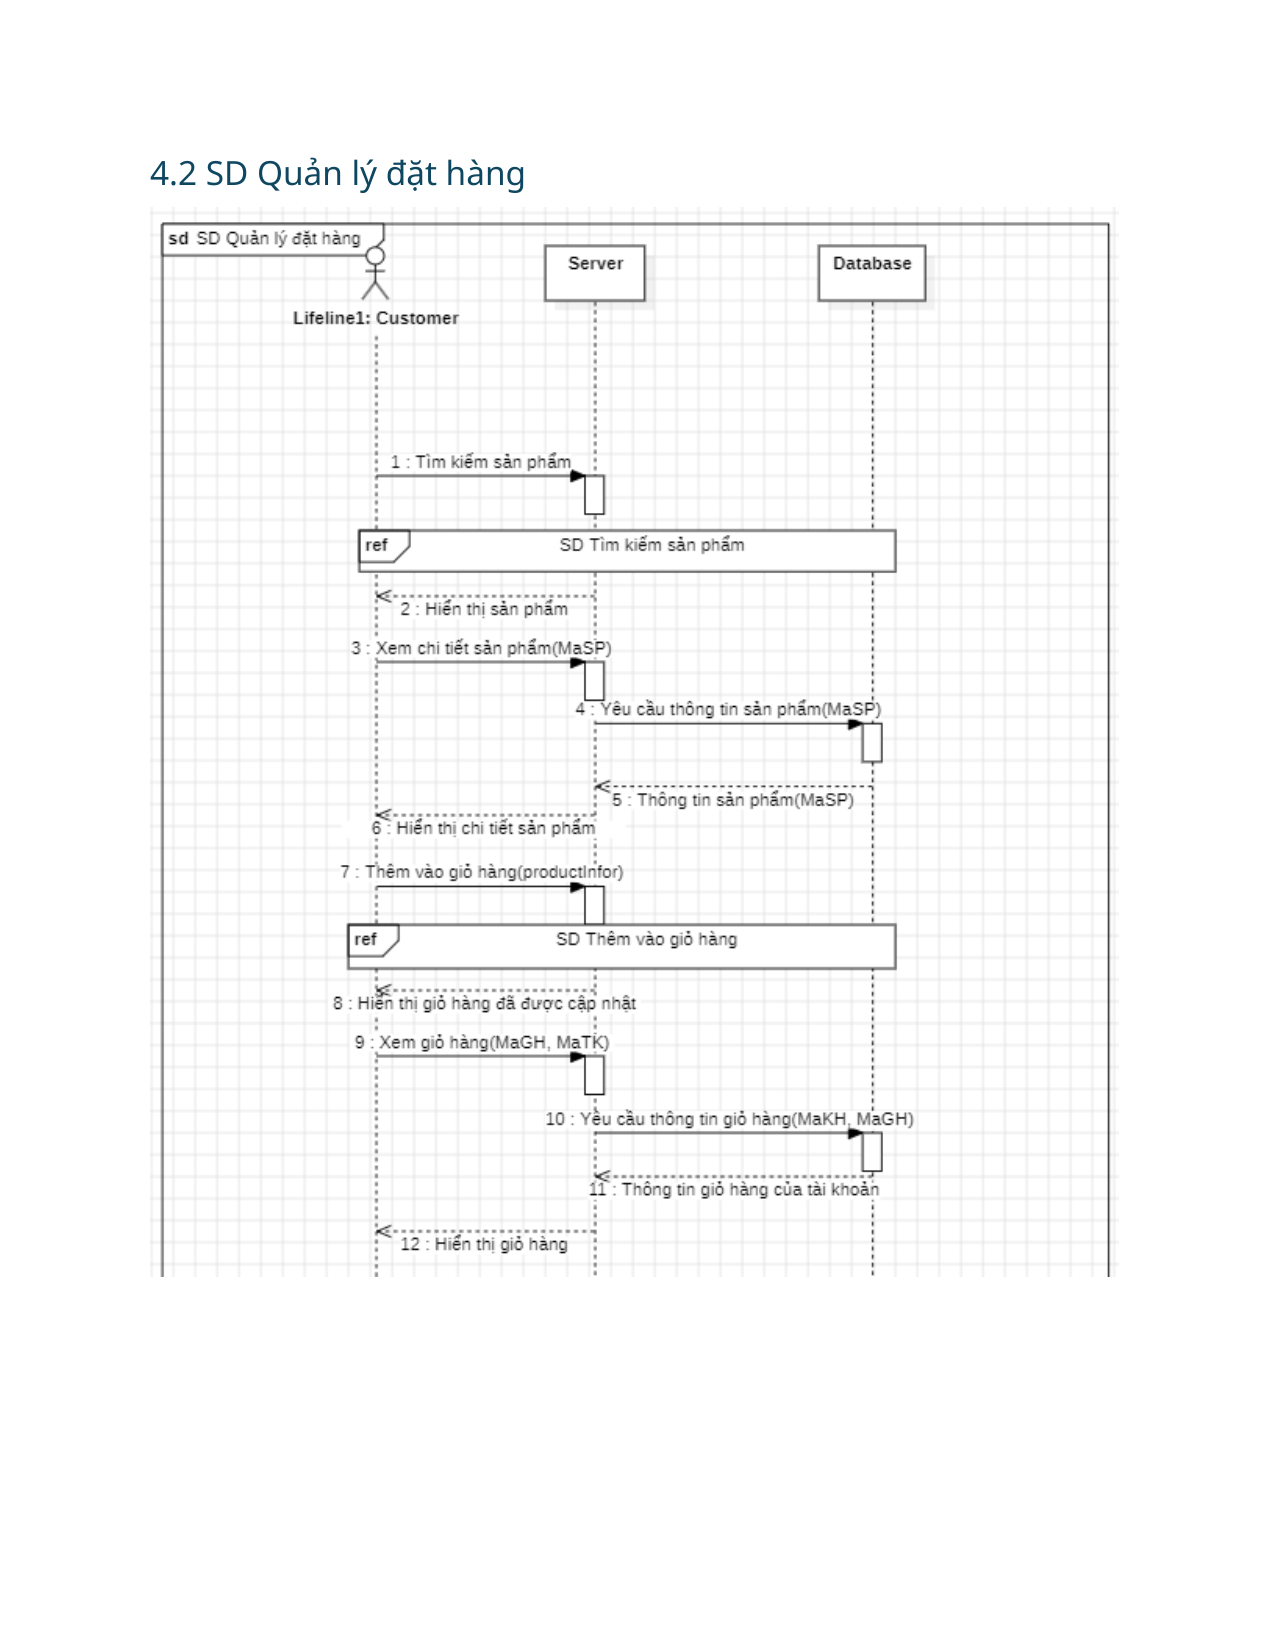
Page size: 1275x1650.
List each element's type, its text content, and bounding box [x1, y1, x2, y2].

subtitle 4.2 SD Quản lý đặt hàng [150, 150, 1125, 195]
picture [150, 207, 1119, 1277]
